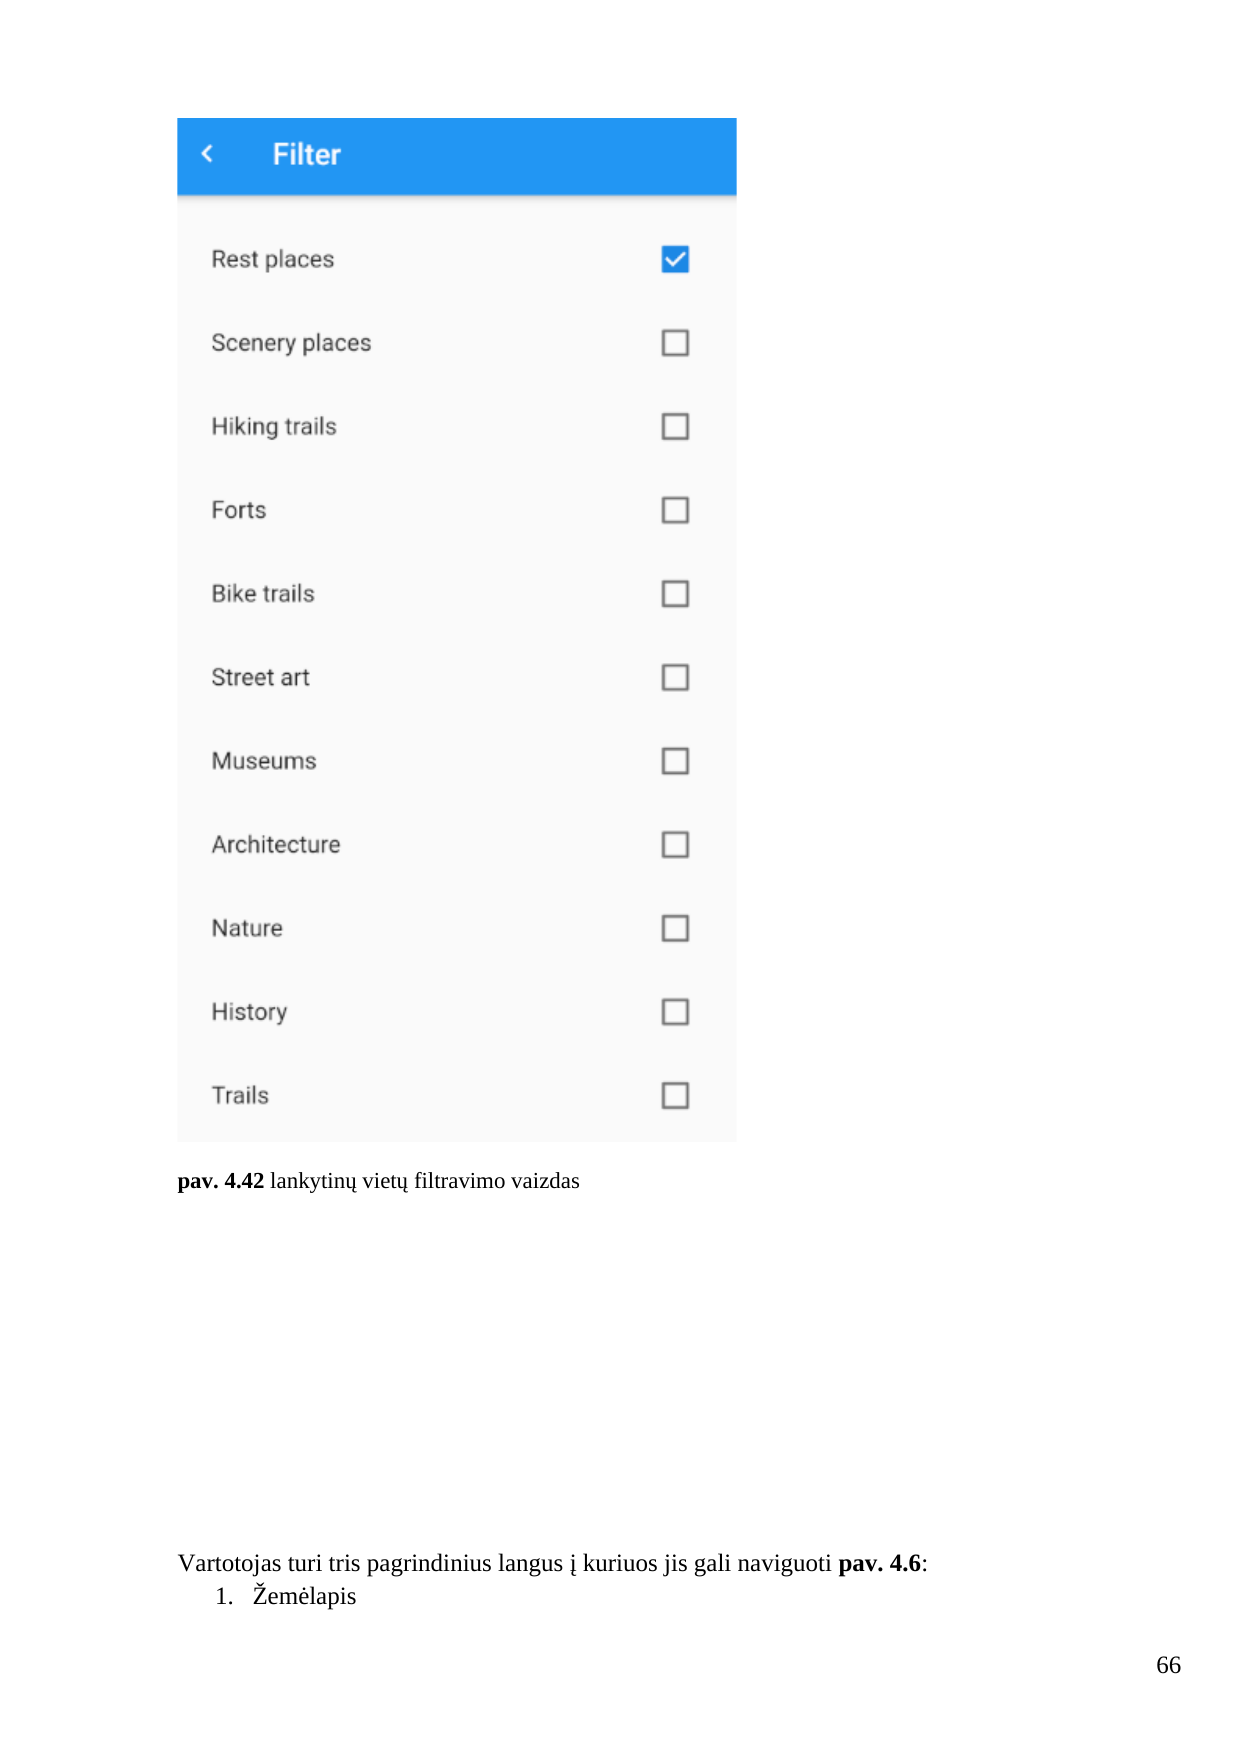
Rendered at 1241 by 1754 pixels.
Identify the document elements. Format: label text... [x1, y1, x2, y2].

picture [177, 118, 737, 1142]
text Vartotojas turi tris pagrindinius langus į kuriuos jis gali naviguoti pav. 4.6: [177, 1548, 1181, 1577]
list Žemėlapis [215, 1581, 1181, 1610]
